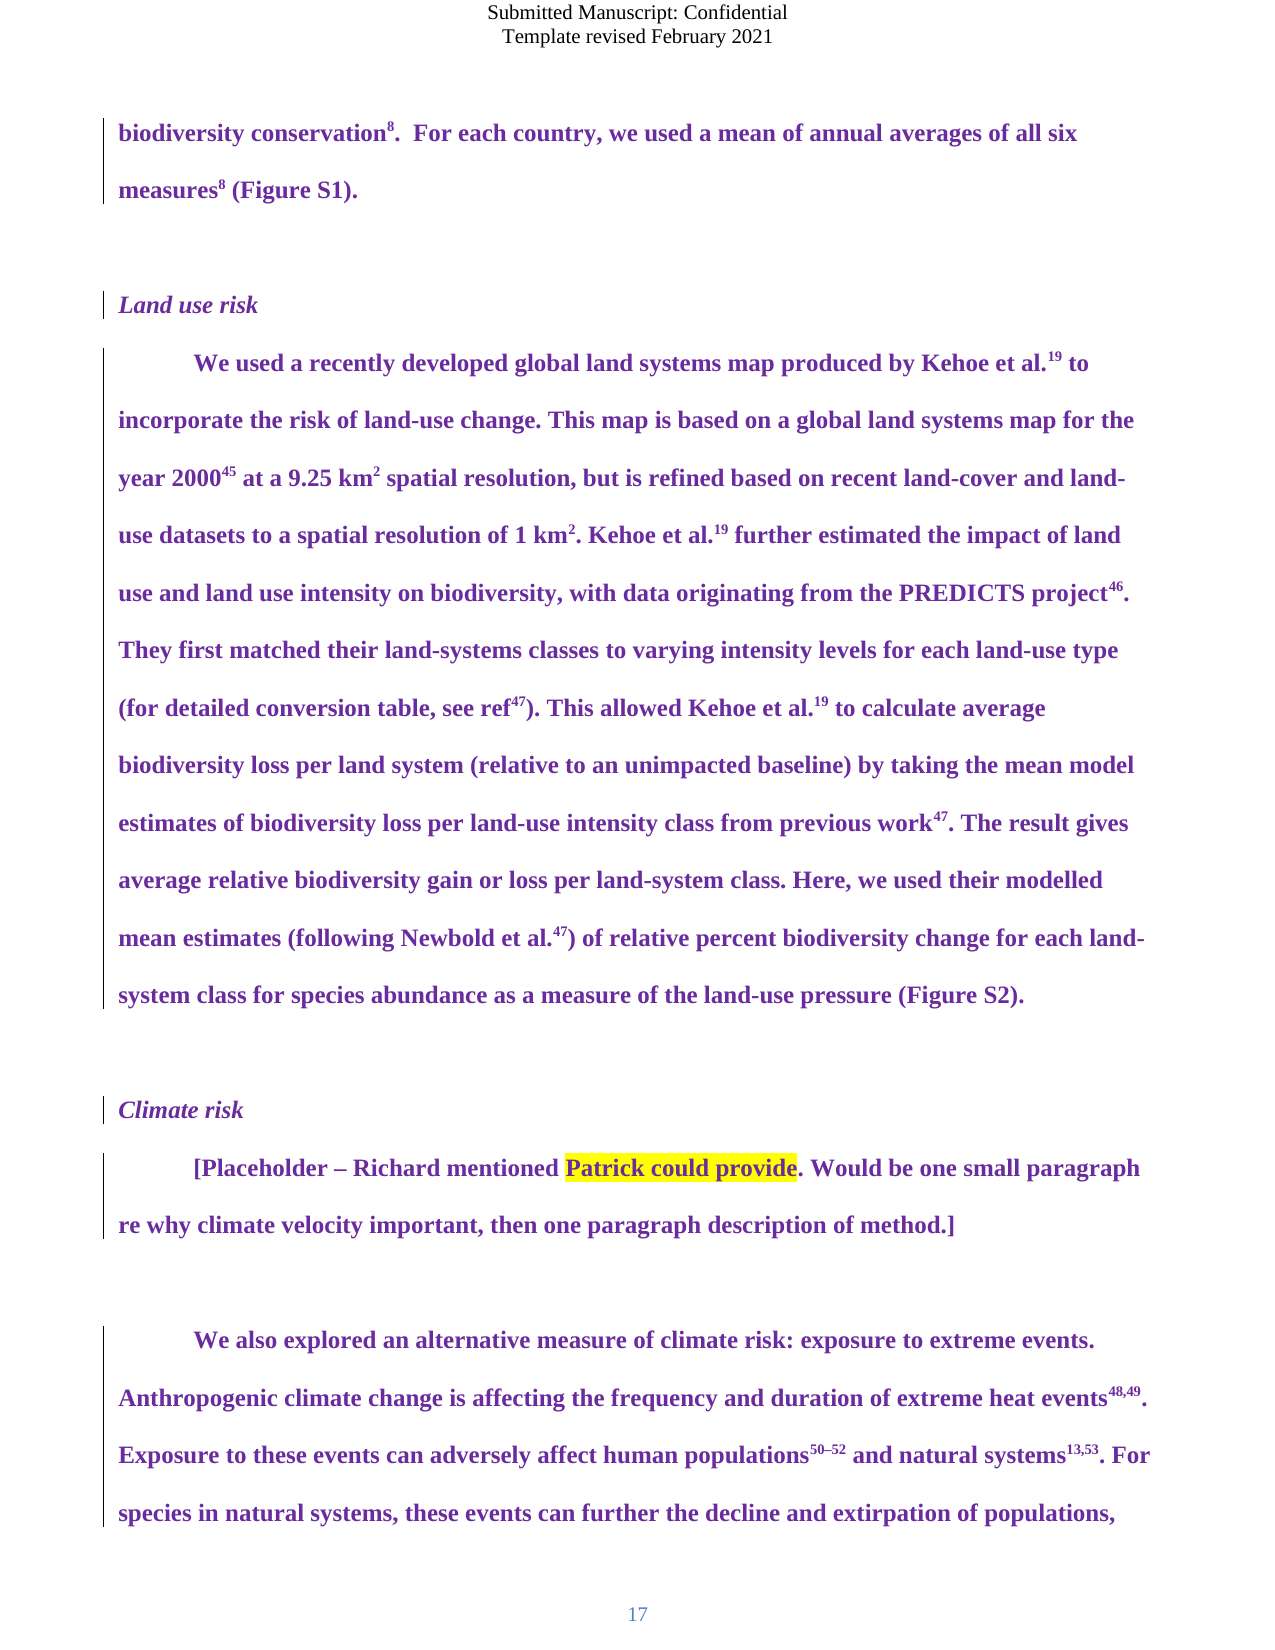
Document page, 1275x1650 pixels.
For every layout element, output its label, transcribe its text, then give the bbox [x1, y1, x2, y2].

text Climate risk [118, 1096, 1157, 1124]
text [118, 1326, 1157, 1527]
text We used a recently developed global land systems map produced by Kehoe et al.19 to incorporate the risk of land-use change. This map is based on a global land systems map for the year 200045 at a 9.25 km2 spatial resolution, but is refined based on recent land-cover and land-use datasets to a spatial resolution of 1 km2. Kehoe et al.19 further estimated the impact of land use and land use intensity on biodiversity, with data originating from the PREDICTS project46. They first matched their land-systems classes to varying intensity levels for each land-use type (for detailed conversion table, see ref47). This allowed Kehoe et al.19 to calculate average biodiversity loss per land system (relative to an unimpacted baseline) by taking the mean model estimates of biodiversity loss per land-use intensity class from previous work47. The result gives average relative biodiversity gain or loss per land-system class. Here, we used their modelled mean estimates (following Newbold et al.47) of relative percent biodiversity change for each land-system class for species abundance as a measure of the land-use pressure (Figure S2). [118, 348, 1157, 1009]
text Land use risk [118, 291, 1157, 319]
text [Placeholder – Richard mentioned Patrick could provide. Would be one small paragraph re why climate velocity important, then one paragraph description of method.] [118, 1153, 1157, 1239]
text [118, 118, 1157, 204]
